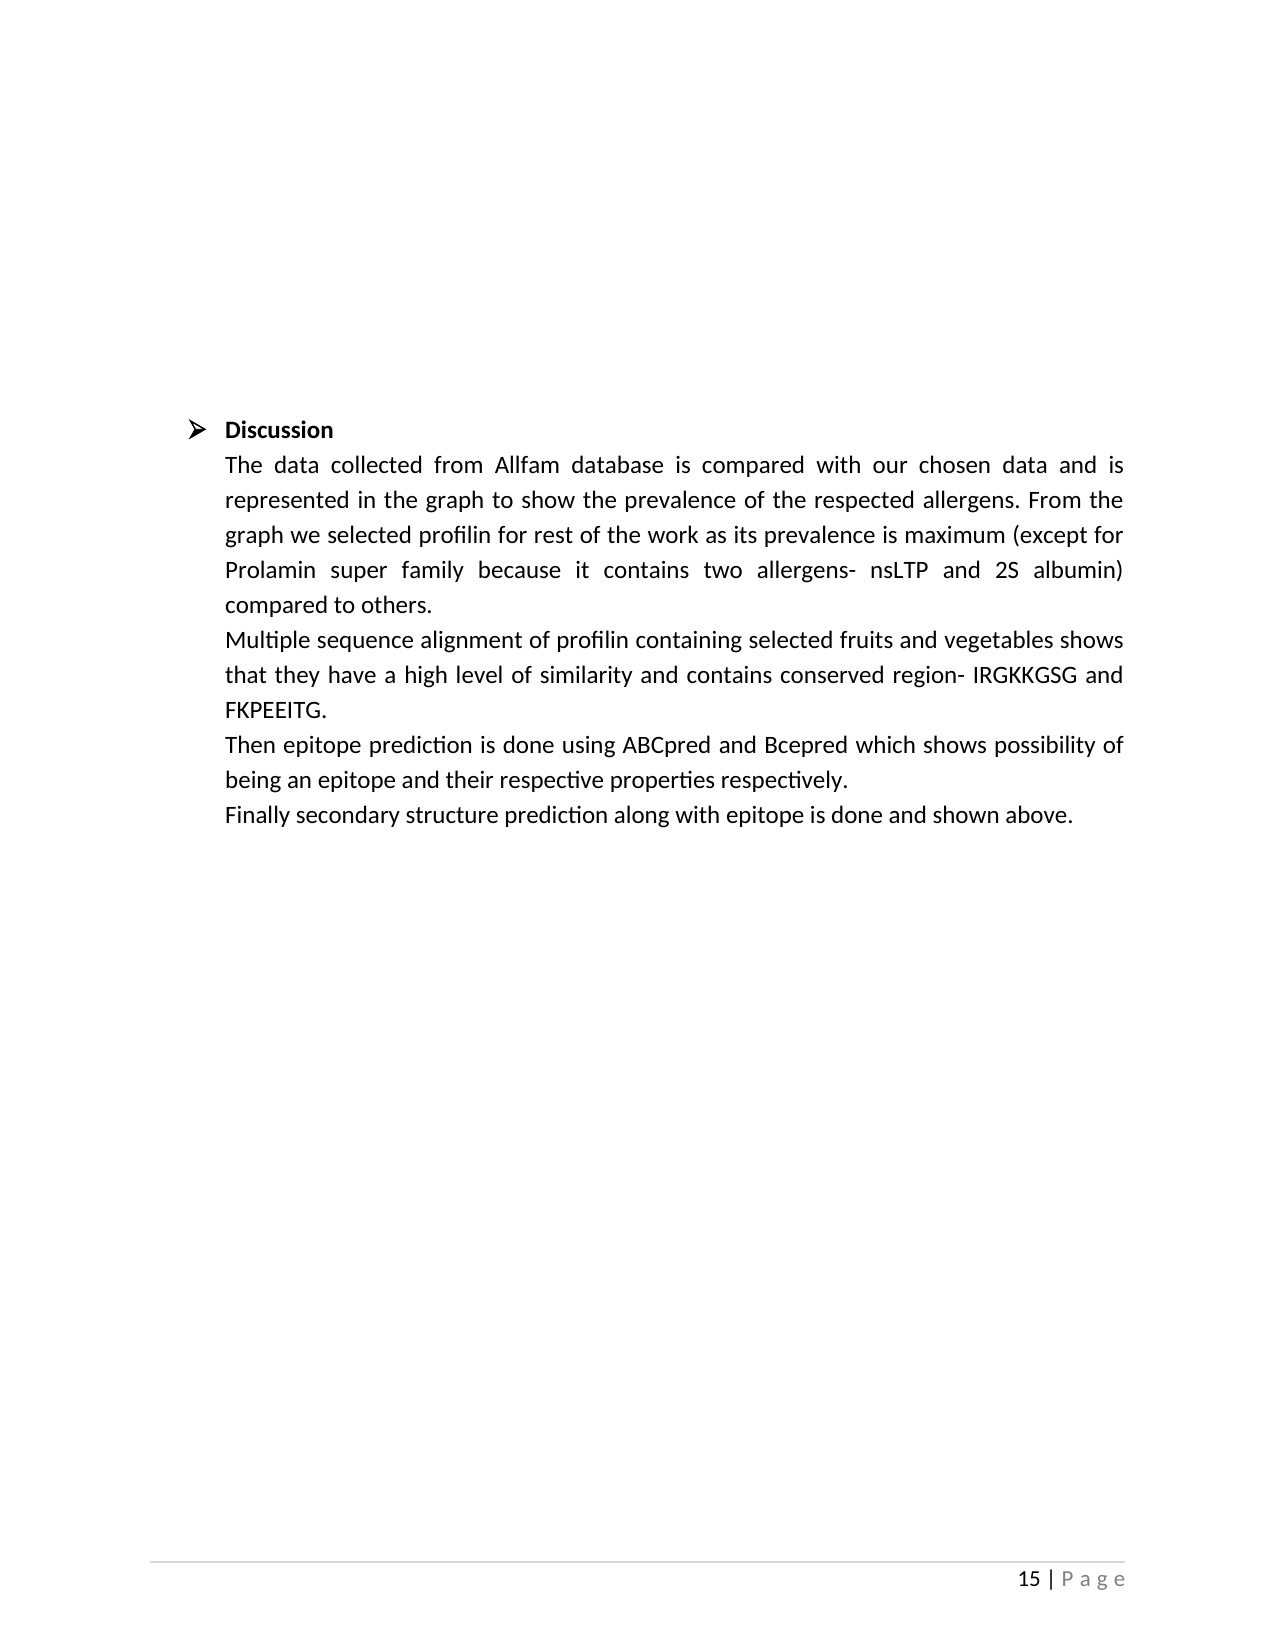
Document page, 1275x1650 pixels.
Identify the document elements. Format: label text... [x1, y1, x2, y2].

list The data collected from Allfam database is compared with our chosen data and is represented in the graph to show the prevalence of the respected allergens. From the graph we selected profilin for rest of the work as its prevalence is maximum (except for Prolamin super family because it contains two allergens- nsLTP and 2S albumin) compared to others. [225, 449, 1125, 619]
list Discussion [187, 414, 1125, 444]
list Finally secondary structure prediction along with epitope is done and shown above. [225, 799, 1125, 829]
list Then epitope prediction is done using ABCpred and Bcepred which shows possibility of being an epitope and their respective properties respectively. [225, 729, 1125, 794]
list Multiple sequence alignment of profilin containing selected fruits and vegetables shows that they have a high level of similarity and contains conserved region- IRGKKGSG and FKPEEITG. [225, 624, 1125, 724]
